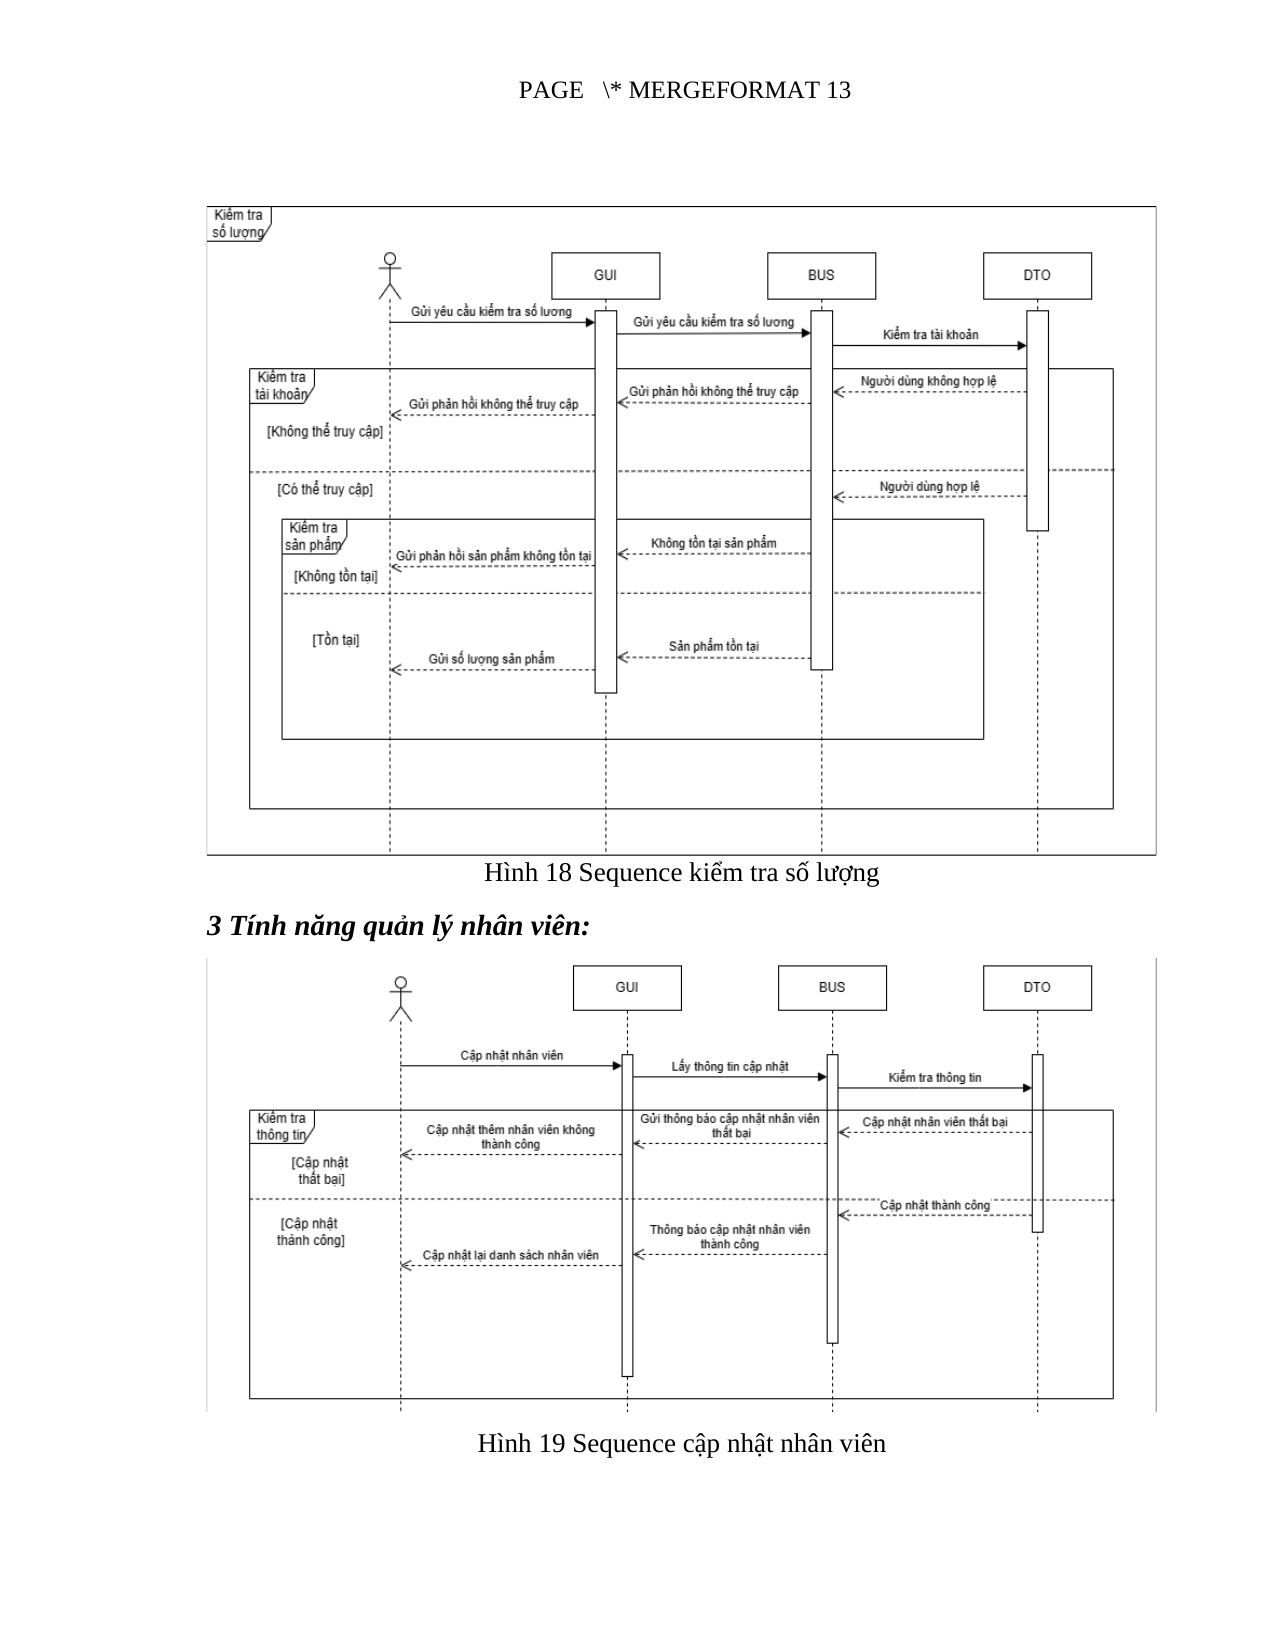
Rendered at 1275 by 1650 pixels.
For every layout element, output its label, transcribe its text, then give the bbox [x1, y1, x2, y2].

text 3 Tính năng quản lý nhân viên: [207, 908, 1157, 942]
picture [206, 958, 1157, 1412]
picture [206, 206, 1157, 857]
